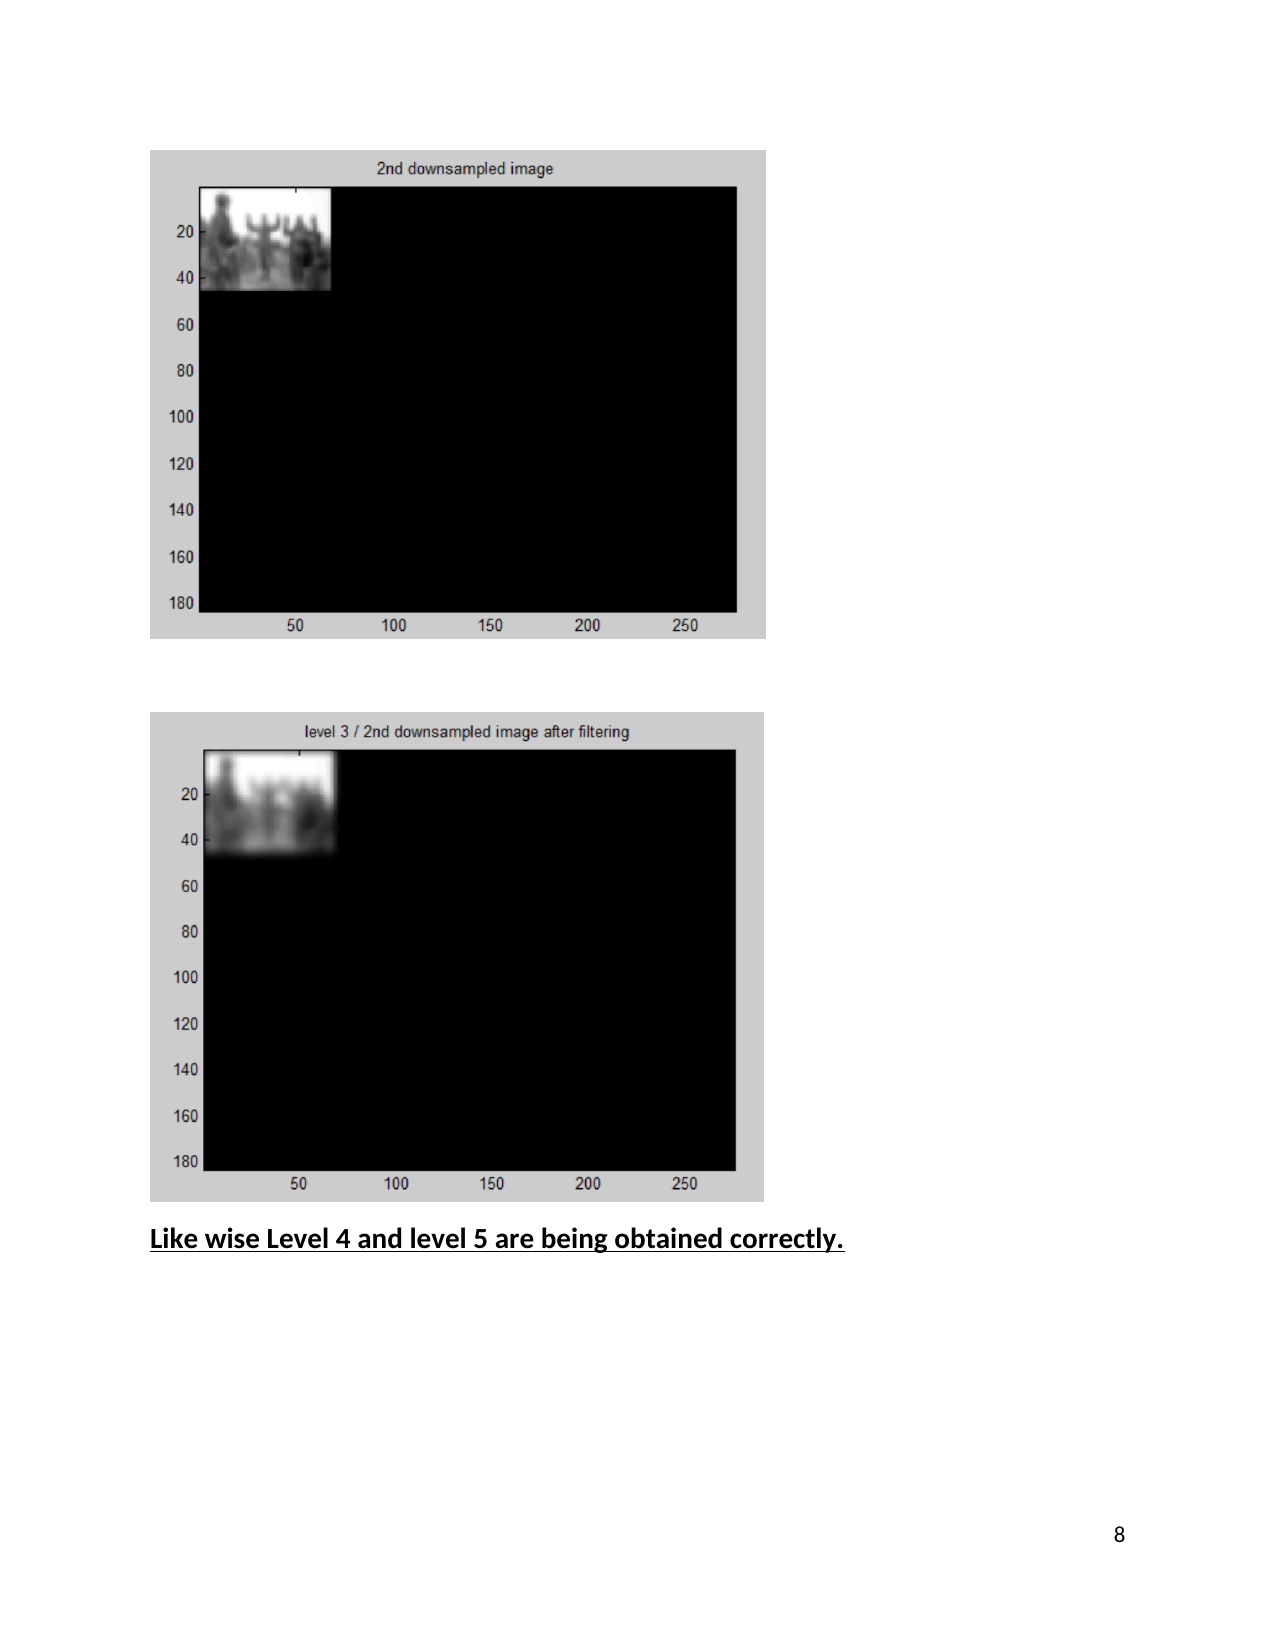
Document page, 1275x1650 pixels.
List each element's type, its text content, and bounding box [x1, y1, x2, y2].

text Like wise Level 4 and level 5 are being obtained correctly. [150, 1220, 1125, 1256]
picture [150, 150, 766, 639]
picture [150, 712, 764, 1202]
